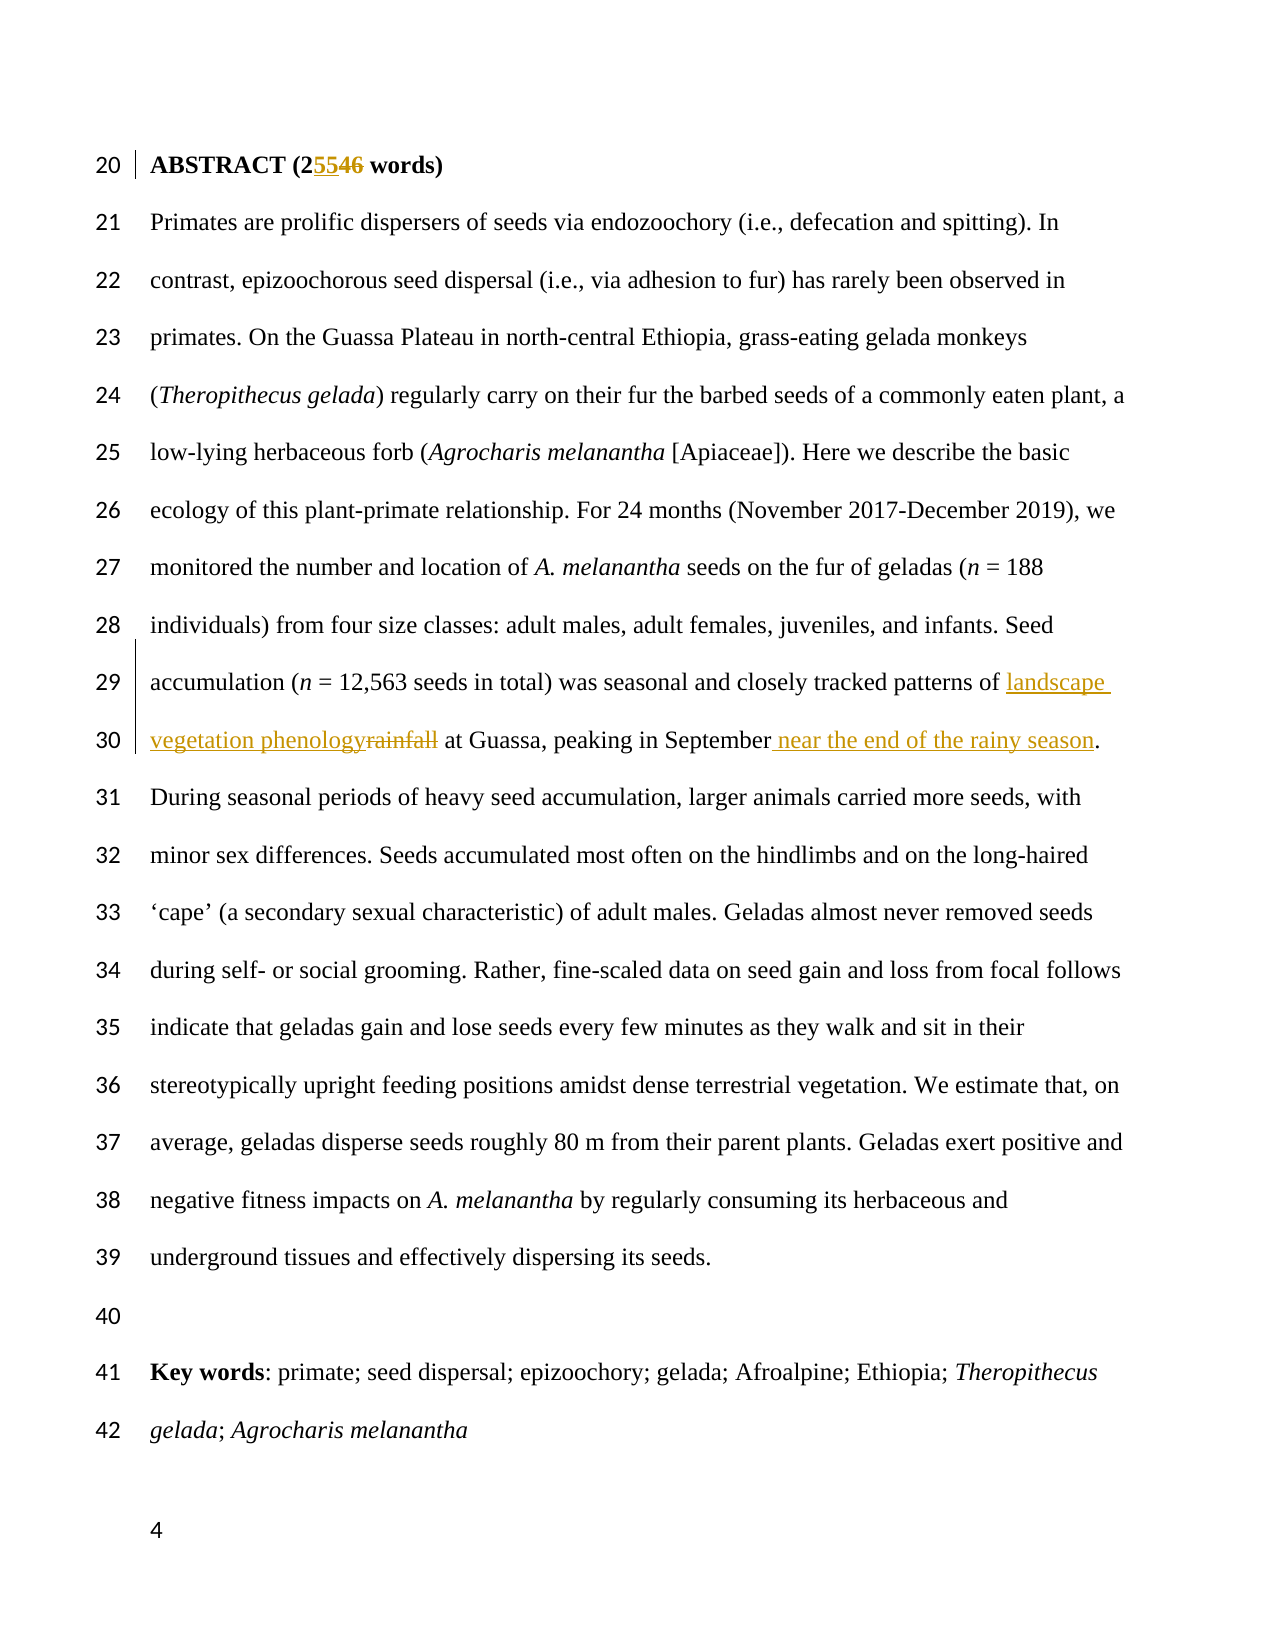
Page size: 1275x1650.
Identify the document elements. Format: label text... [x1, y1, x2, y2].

text Key words: primate; seed dispersal; epizoochory; gelada; Afroalpine; Ethiopia; Theropithecus gelada; Agrocharis melanantha [150, 1357, 1125, 1444]
text ABSTRACT (2 words) [150, 150, 1125, 179]
text Primates are prolific dispersers of seeds via endozoochory (i.e., defecation and spitting). In contrast, epizoochorous seed dispersal (i.e., via adhesion to fur) has rarely been observed in primates. On the Guassa Plateau in north-central Ethiopia, grass-eating gelada monkeys (Theropithecus gelada) regularly carry on their fur the barbed seeds of a commonly eaten plant, a low-lying herbaceous forb (Agrocharis melanantha [Apiaceae]). Here we describe the basic ecology of this plant-primate relationship. For 24 months (November 2017-December 2019), we monitored the number and location of A. melanantha seeds on the fur of geladas (n = 188 individuals) from four size classes: adult males, adult females, juveniles, and infants. Seed accumulation (n = 12,563 seeds in total) was seasonal and closely tracked patterns of at Guassa, peaking in September. During seasonal periods of heavy seed accumulation, larger animals carried more seeds, with minor sex differences. Seeds accumulated most often on the hindlimbs and on the long-haired ‘cape’ (a secondary sexual characteristic) of adult males. Geladas almost never removed seeds during self- or social grooming. Rather, fine-scaled data on seed gain and loss from focal follows indicate that geladas gain and lose seeds every few minutes as they walk and sit in their stereotypically upright feeding positions amidst dense terrestrial vegetation. We estimate that, on average, geladas disperse seeds roughly 80 m from their parent plants. Geladas exert positive and negative fitness impacts on A. melanantha by regularly consuming its herbaceous and underground tissues and effectively dispersing its seeds. [150, 207, 1125, 1271]
